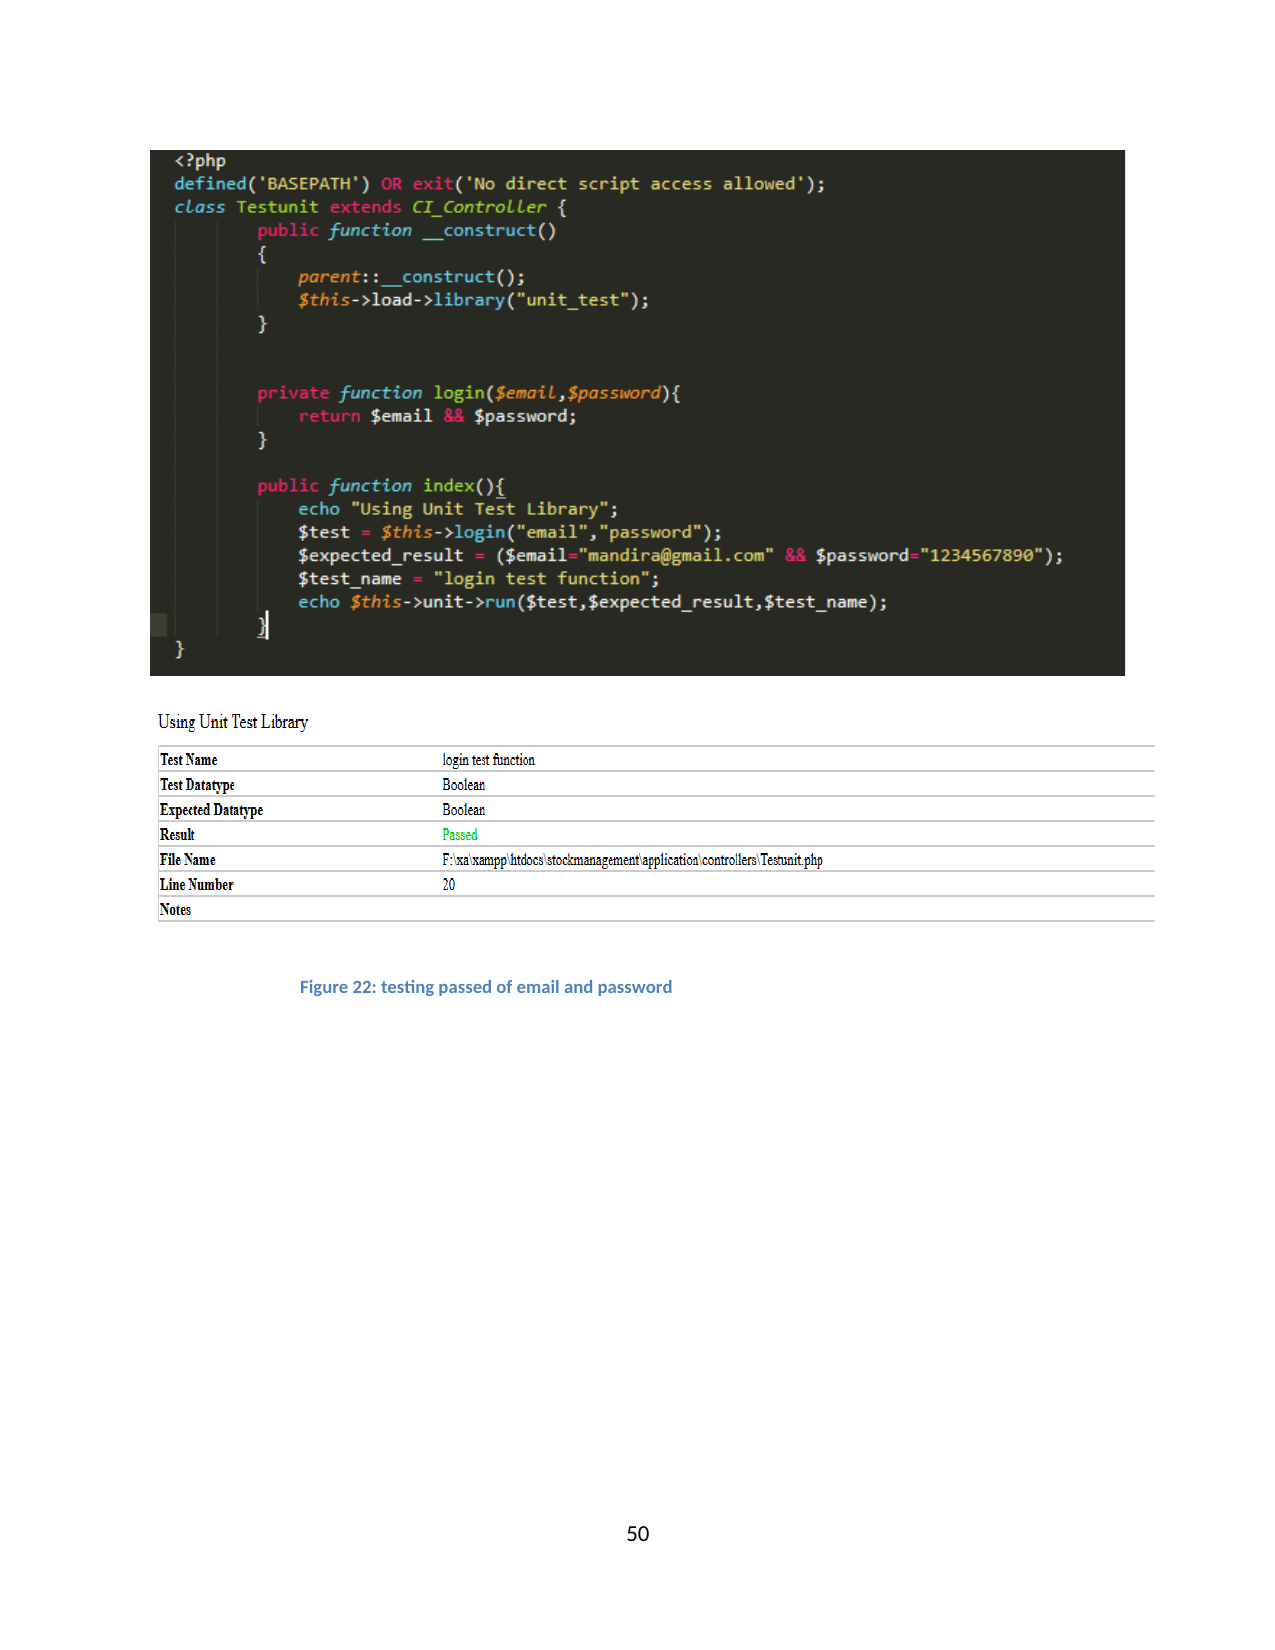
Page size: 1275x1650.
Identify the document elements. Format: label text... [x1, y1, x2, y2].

picture [150, 700, 1155, 951]
picture [150, 150, 1125, 676]
